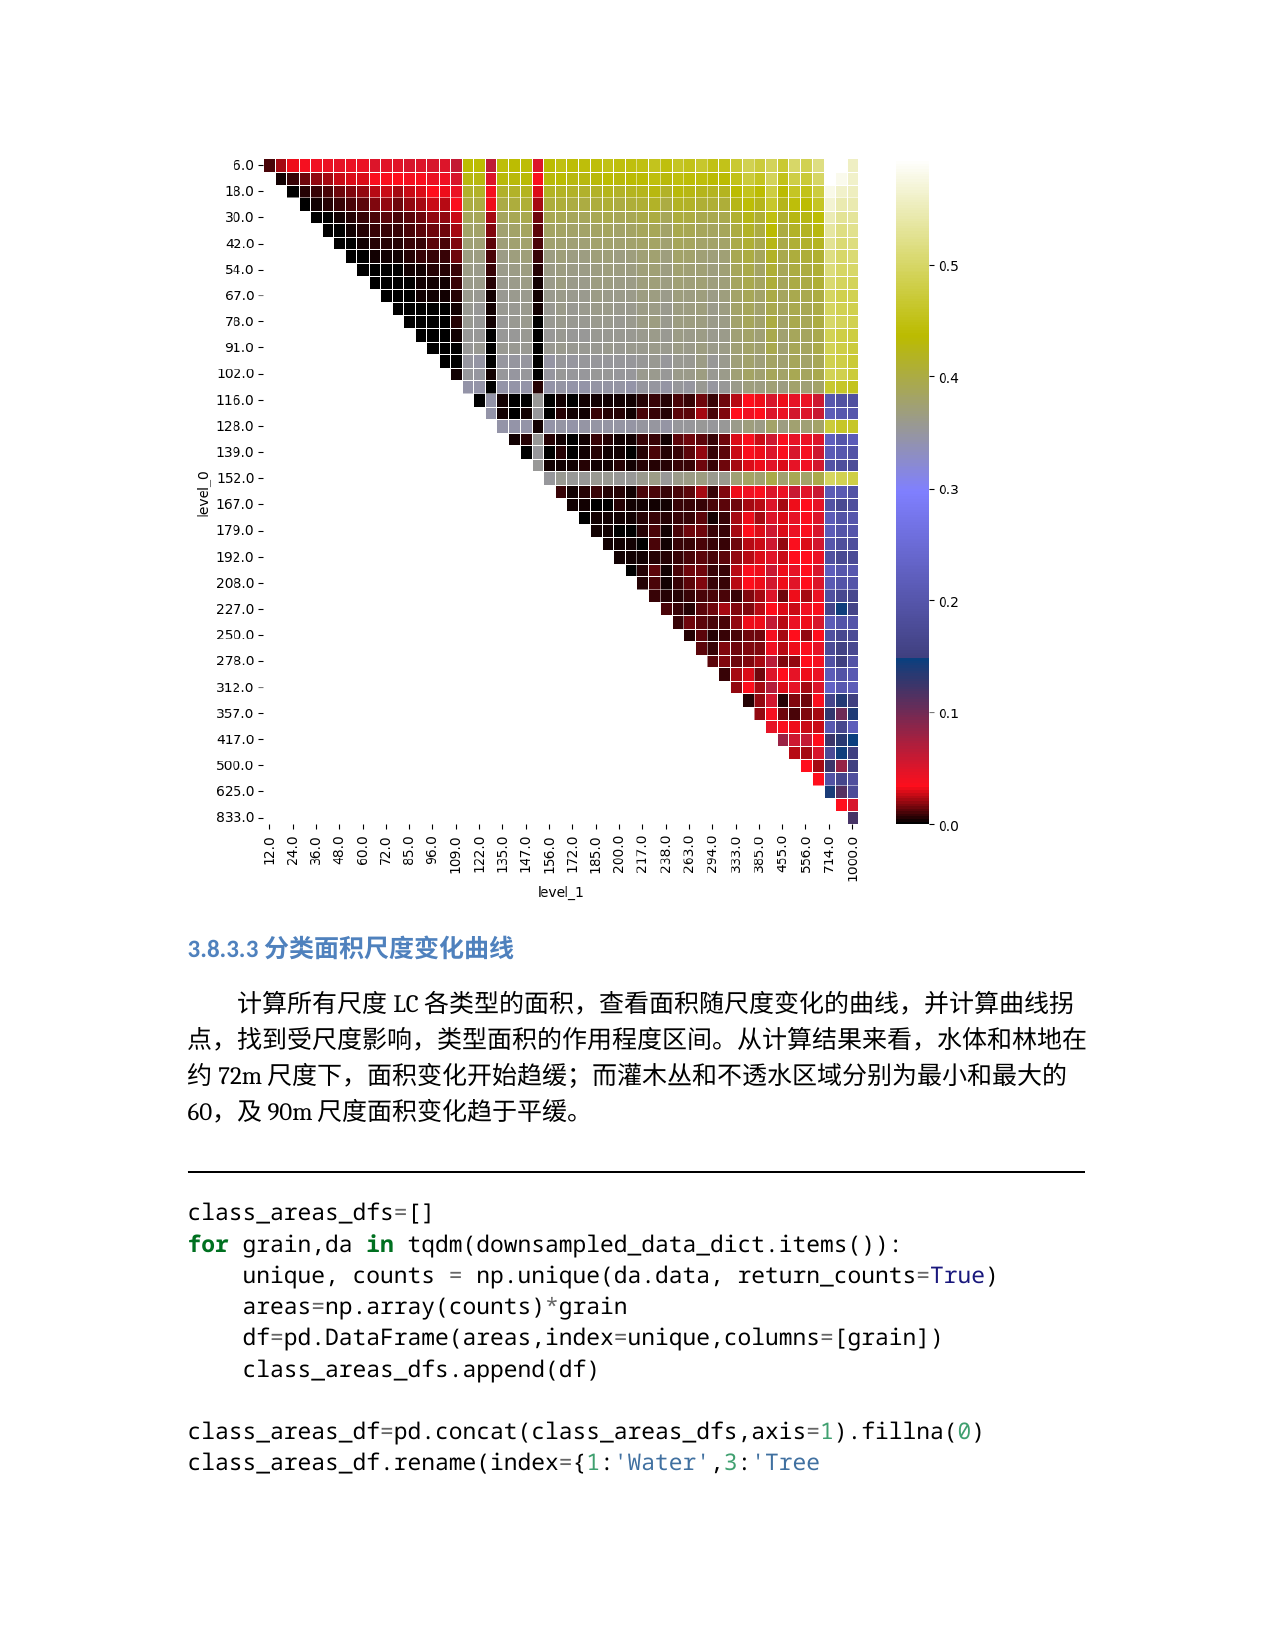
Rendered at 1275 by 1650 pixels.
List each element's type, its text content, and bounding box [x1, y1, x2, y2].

picture [187, 150, 968, 908]
text 计算所有尺度 LC 各类型的面积，查看面积随尺度变化的曲线，并计算曲线拐点，找到受尺度影响，类型面积的作用程度区间。从计算结果来看，水体和林地在约 72m 尺度下，面积变化开始趋缓；而灌木丛和不透水区域分别为最小和最大的60，及90m尺度面积变化趋于平缓。 [187, 983, 1087, 1128]
subtitle 3.8.3.3 分类面积尺度变化曲线 [187, 928, 1087, 964]
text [187, 1196, 1087, 1478]
